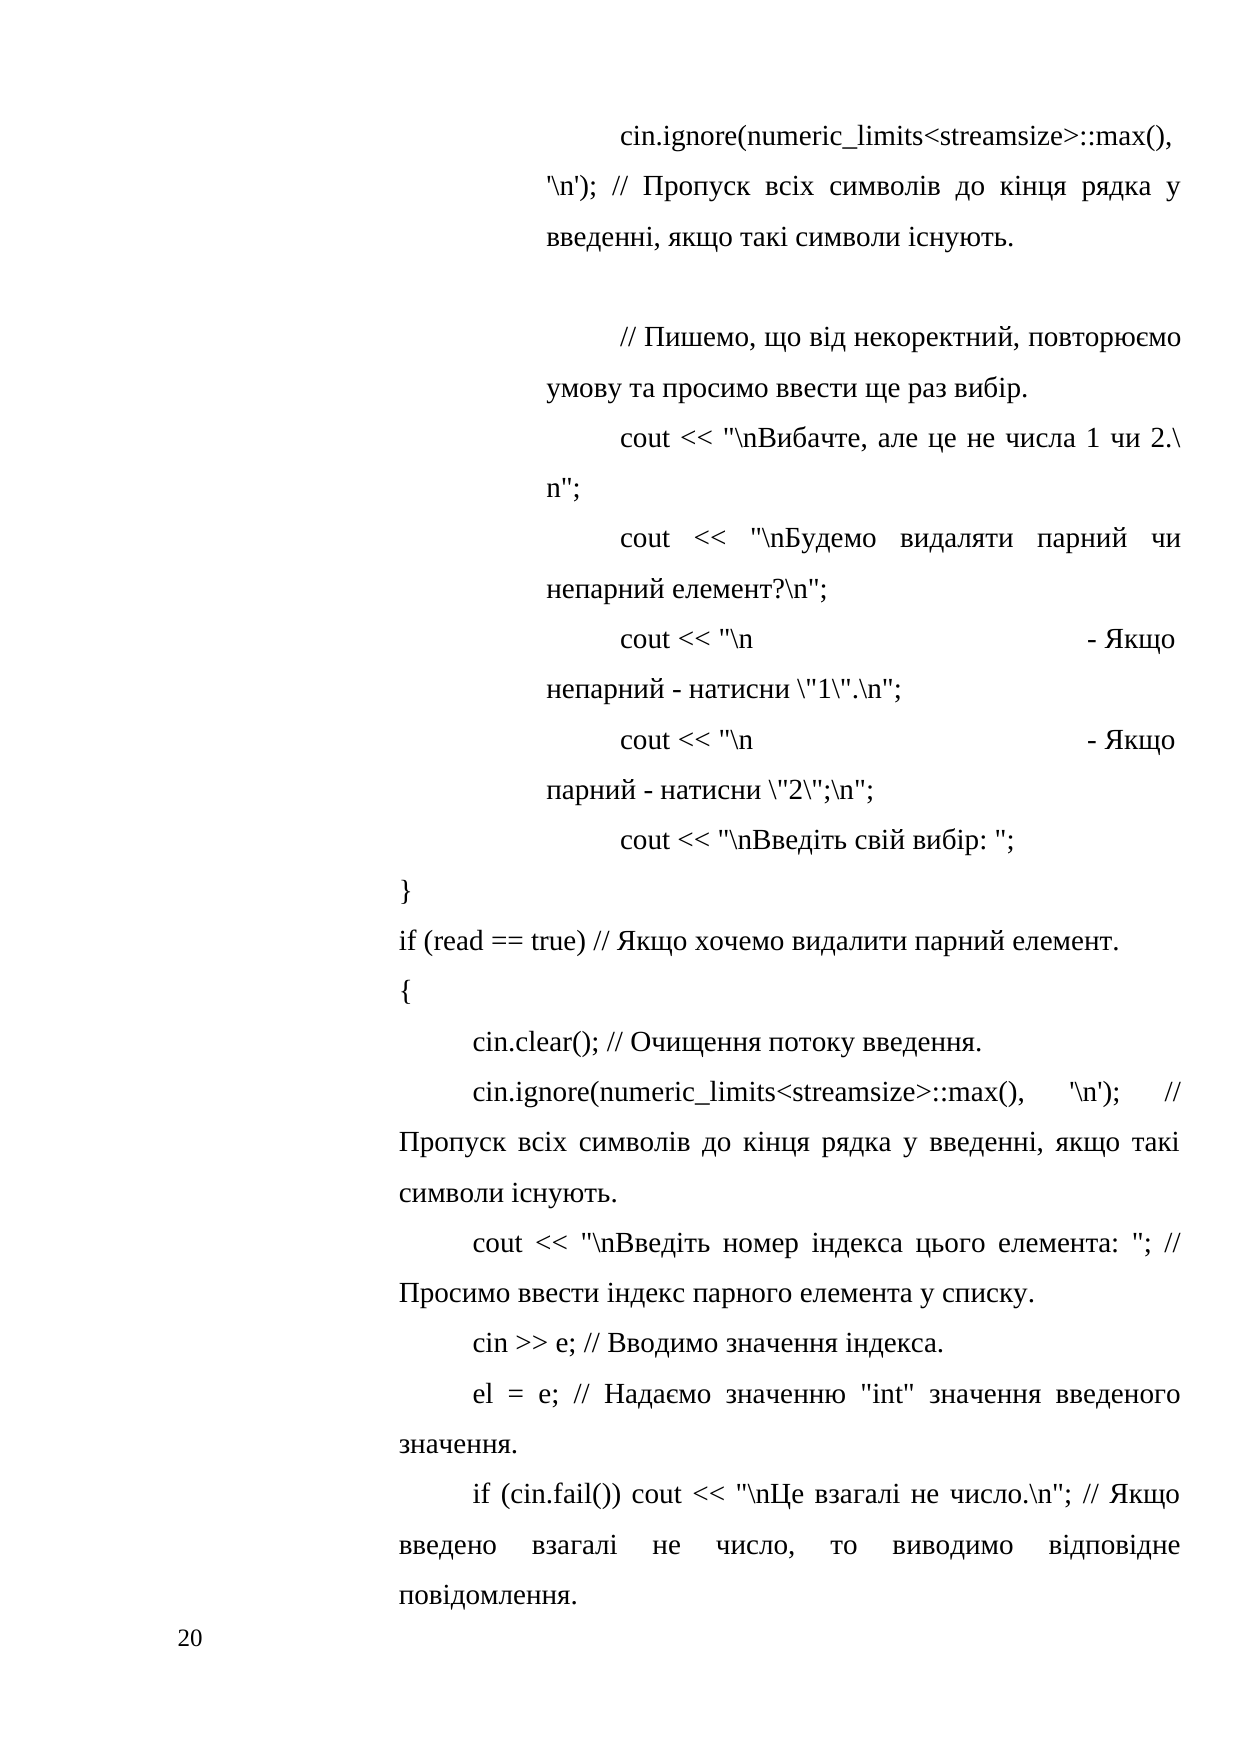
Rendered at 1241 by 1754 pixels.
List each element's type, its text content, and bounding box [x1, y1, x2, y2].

text cout << "\nБудемо видаляти парний чи непарний елемент?\n"; [546, 521, 1181, 604]
text } [325, 873, 1181, 906]
text // Пишемо, що від некоректний, повторюємо умову та просимо ввести ще раз вибір. [546, 319, 1181, 403]
text if (cin.fail()) cout << "\nЦе взагалі не число.\n"; // Якщо введено взагалі не число, то виводимо відповідне повідомлення. [398, 1477, 1181, 1611]
text cin.ignore(numeric_limits<streamsize>::max(), '\n'); // Пропуск всіх символів до кінця рядка у введенні, якщо такі символи існують. [546, 118, 1181, 252]
text cout << "\nВведіть свій вибір: "; [546, 822, 1181, 856]
text el = e; // Надаємо значенню "int" значення введеного значення. [398, 1376, 1181, 1460]
text if (read == true) // Якщо хочемо видалити парний елемент. [325, 923, 1181, 957]
text cin.clear(); // Очищення потоку введення. [398, 1024, 1181, 1057]
text cout << "\n - Якщо непарний - натисни \"1\".\n"; [546, 621, 1181, 705]
text cout << "\nBибачте, але це не числа 1 чи 2.\n"; [546, 420, 1181, 504]
text { [325, 973, 1181, 1007]
text cout << "\nВведіть номер індекса цього елемента: "; // Просимо ввести індекс парного елемента у списку. [398, 1225, 1181, 1309]
text cin.ignore(numeric_limits<streamsize>::max(), '\n'); // Пропуск всіх символів до кінця рядка у введенні, якщо такі символи існують. [398, 1074, 1181, 1208]
text cin >> e; // Вводимо значення індекса. [398, 1326, 1181, 1359]
text cout << "\n - Якщо парний - натисни \"2\";\n"; [546, 722, 1181, 806]
